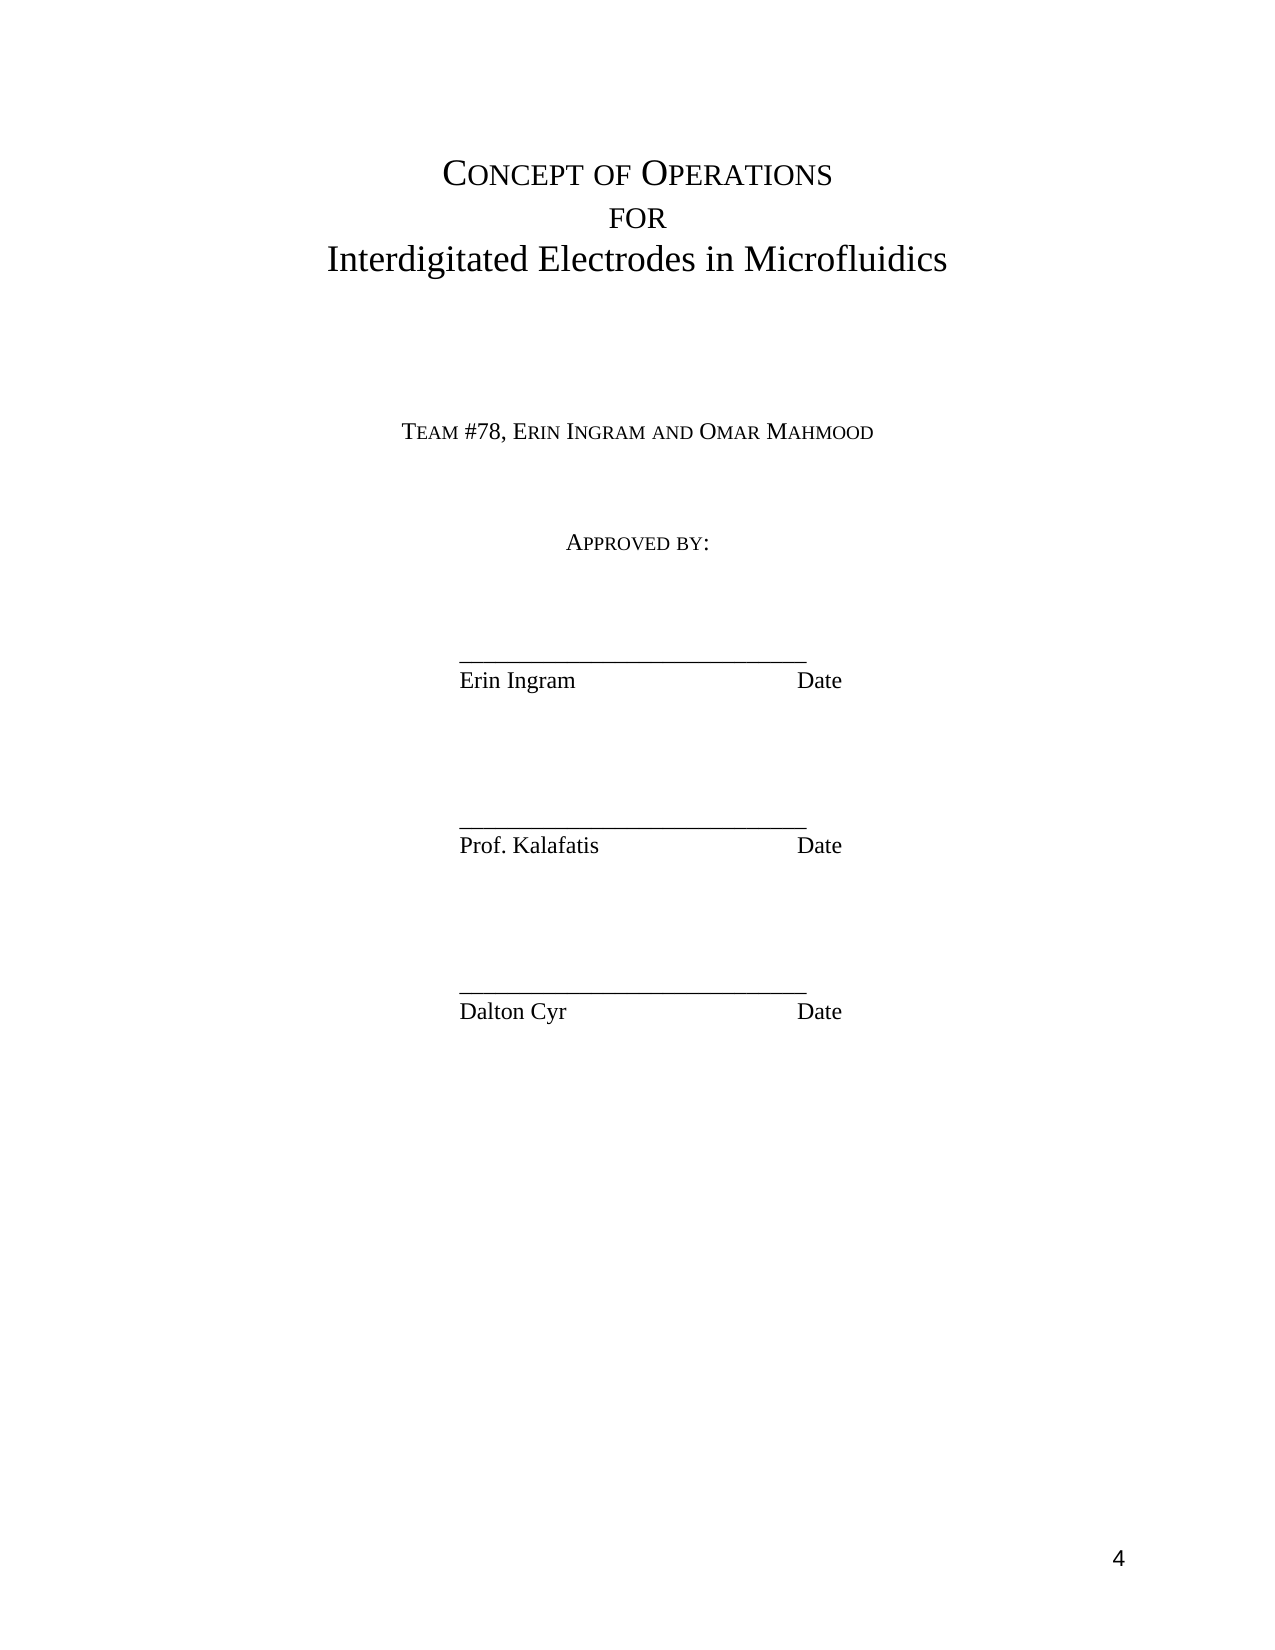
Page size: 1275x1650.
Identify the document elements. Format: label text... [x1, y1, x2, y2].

text Concept of Operations [150, 150, 1125, 193]
text _____________________________ [459, 638, 1125, 666]
text _____________________________ [459, 969, 1125, 997]
text Erin Ingram Date [459, 666, 1125, 693]
text Approved by: [150, 528, 1125, 555]
text Prof. Kalafatis Date [459, 831, 1125, 859]
text Dalton Cyr Date [459, 997, 1125, 1025]
text _____________________________ [459, 804, 1125, 831]
text for [150, 193, 1125, 236]
text Interdigitated Electrodes in Microfluidics [150, 236, 1125, 279]
text Team #78, Erin Ingram and Omar Mahmood [150, 417, 1125, 445]
